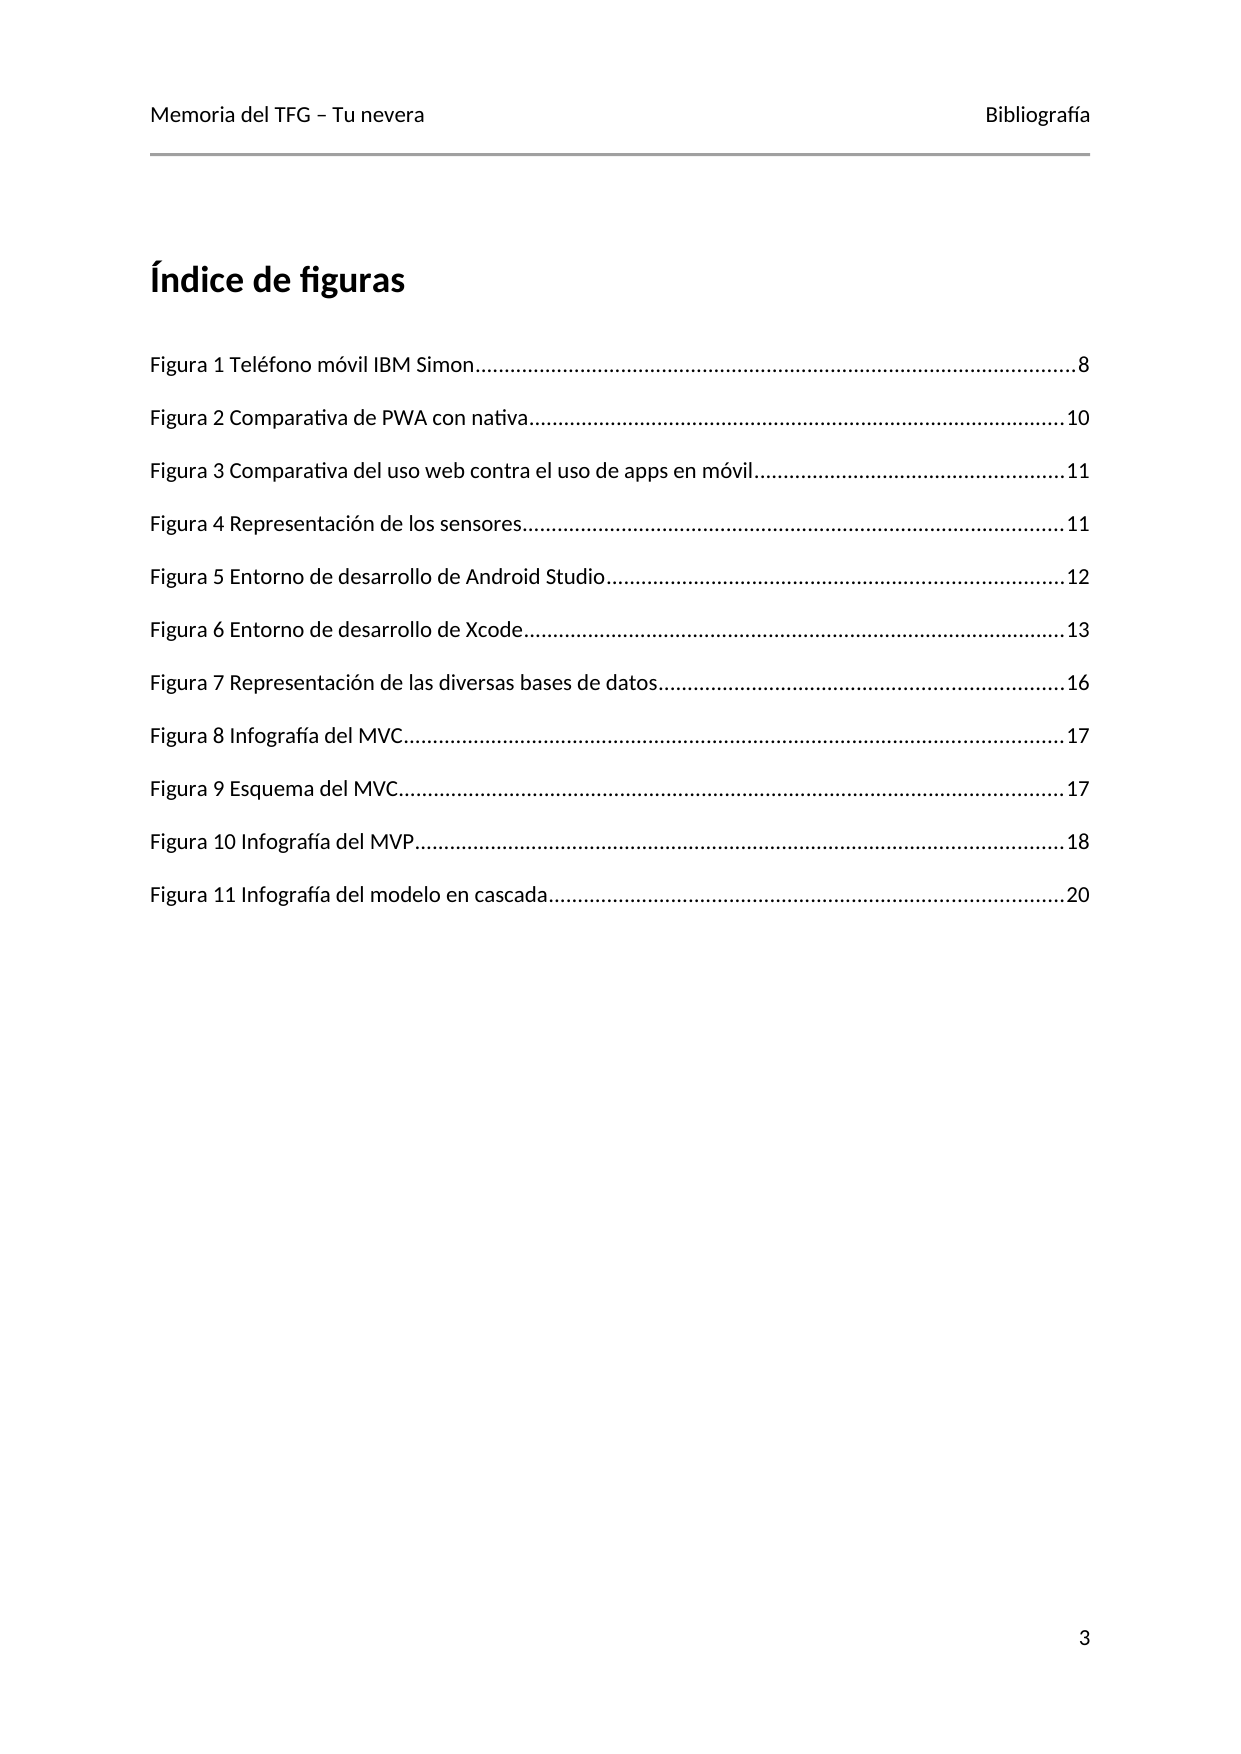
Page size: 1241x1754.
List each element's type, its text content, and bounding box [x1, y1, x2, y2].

text Figura 1 Teléfono móvil IBM Simon 8 [150, 350, 1090, 378]
subtitle Índice de figuras [150, 256, 1090, 302]
text Figura 3 Comparativa del uso web contra el uso de apps en móvil 11 [150, 456, 1090, 484]
text Figura 11 Infografía del modelo en cascada 20 [150, 880, 1090, 908]
text Figura 5 Entorno de desarrollo de Android Studio 12 [150, 562, 1090, 590]
text Figura 10 Infografía del MVP 18 [150, 827, 1090, 855]
text Figura 2 Comparativa de PWA con nativa 10 [150, 403, 1090, 431]
text Figura 9 Esquema del MVC 17 [150, 774, 1090, 802]
text Figura 6 Entorno de desarrollo de Xcode 13 [150, 615, 1090, 643]
text Figura 7 Representación de las diversas bases de datos 16 [150, 668, 1090, 696]
text Figura 8 Infografía del MVC 17 [150, 721, 1090, 749]
text Figura 4 Representación de los sensores 11 [150, 509, 1090, 537]
